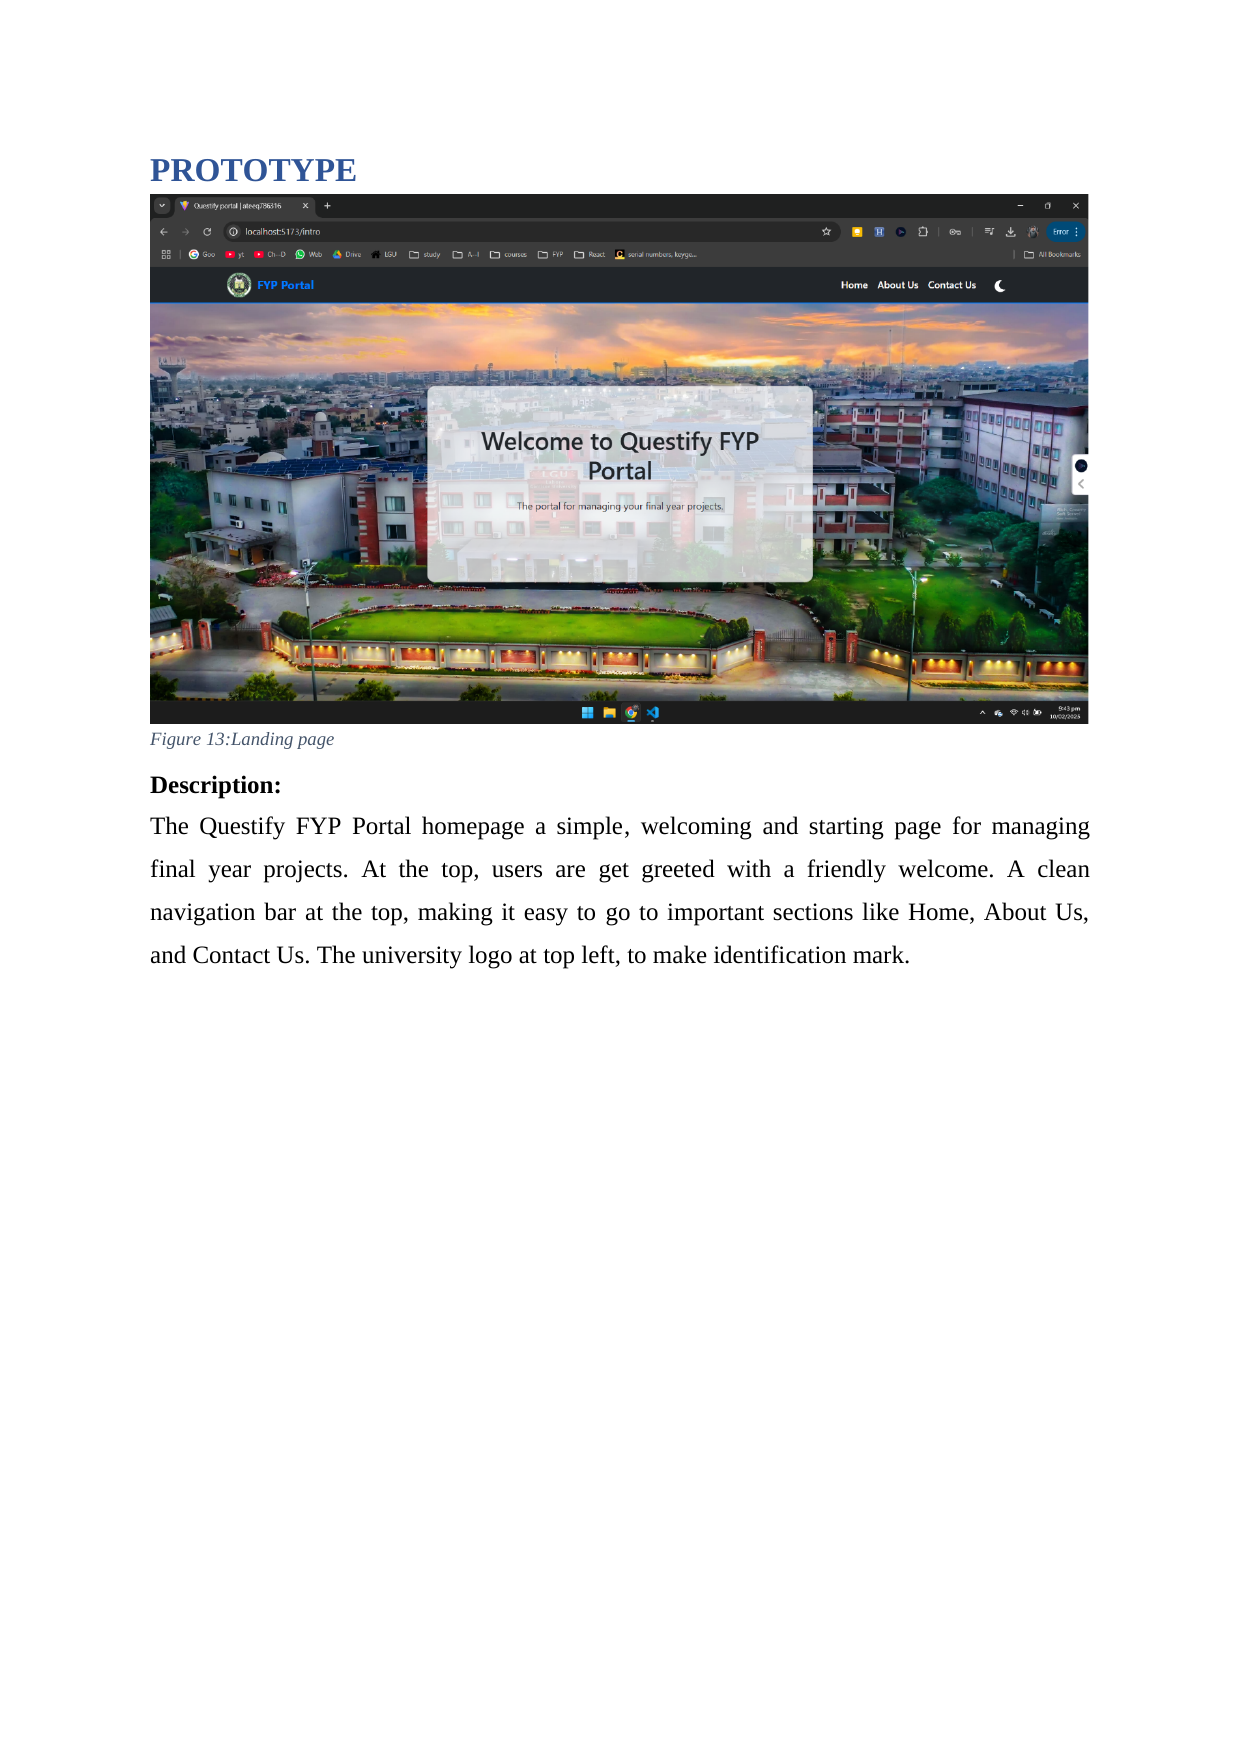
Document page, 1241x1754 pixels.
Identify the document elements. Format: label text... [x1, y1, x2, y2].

text Description: [150, 770, 1090, 799]
picture [150, 194, 1089, 724]
subtitle PROTOTYPE [150, 150, 1090, 188]
text The Questify FYP Portal homepage a simple, welcoming and starting page for managing final year projects. At the top, users are get greeted with a friendly welcome. A clean navigation bar at the top, making it easy to go to important sections like Home, About Us, and Contact Us. The university logo at top left, to make identification mark. [150, 811, 1090, 969]
text Figure 13:Landing page [150, 727, 1090, 749]
